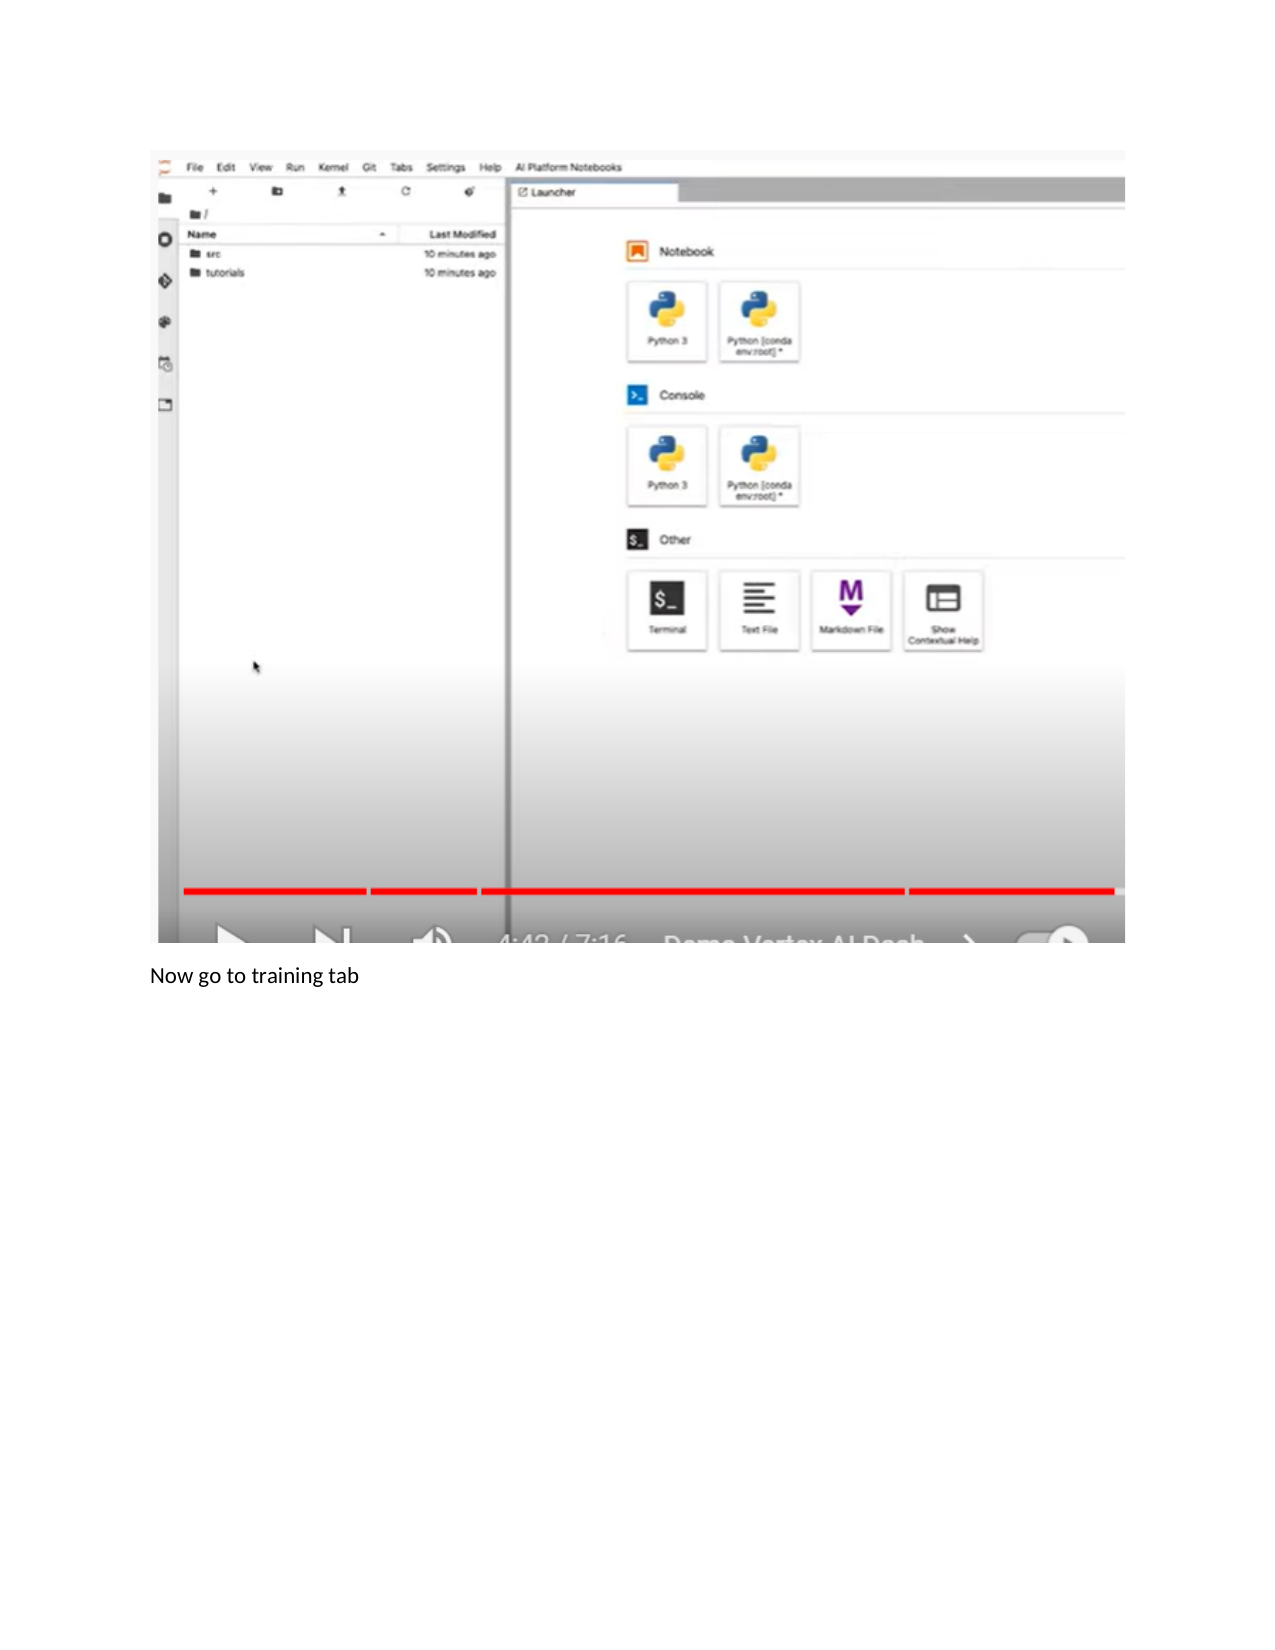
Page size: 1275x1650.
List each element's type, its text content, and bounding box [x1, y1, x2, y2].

text Now go to training tab [150, 961, 1125, 989]
picture [150, 150, 1125, 943]
